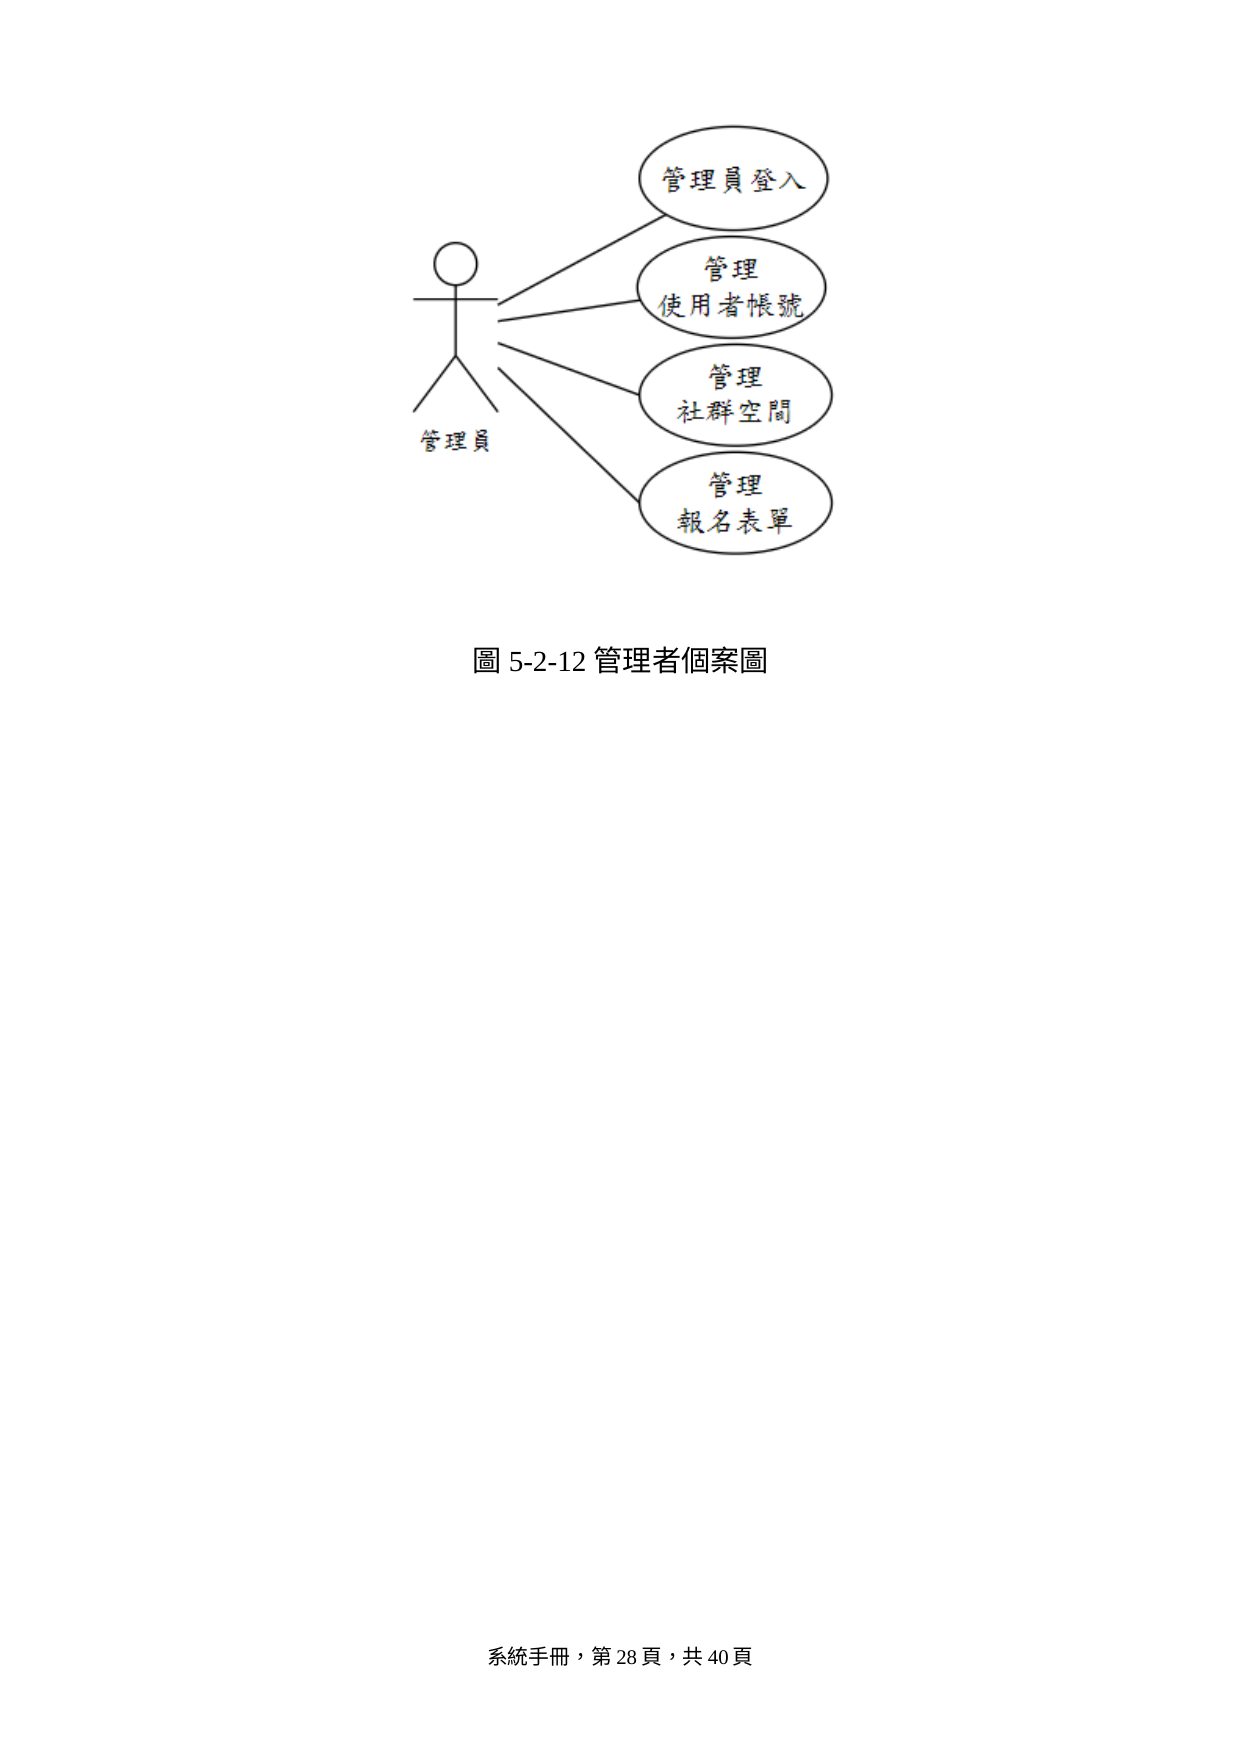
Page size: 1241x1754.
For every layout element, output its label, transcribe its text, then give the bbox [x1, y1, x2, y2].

picture [368, 95, 872, 596]
